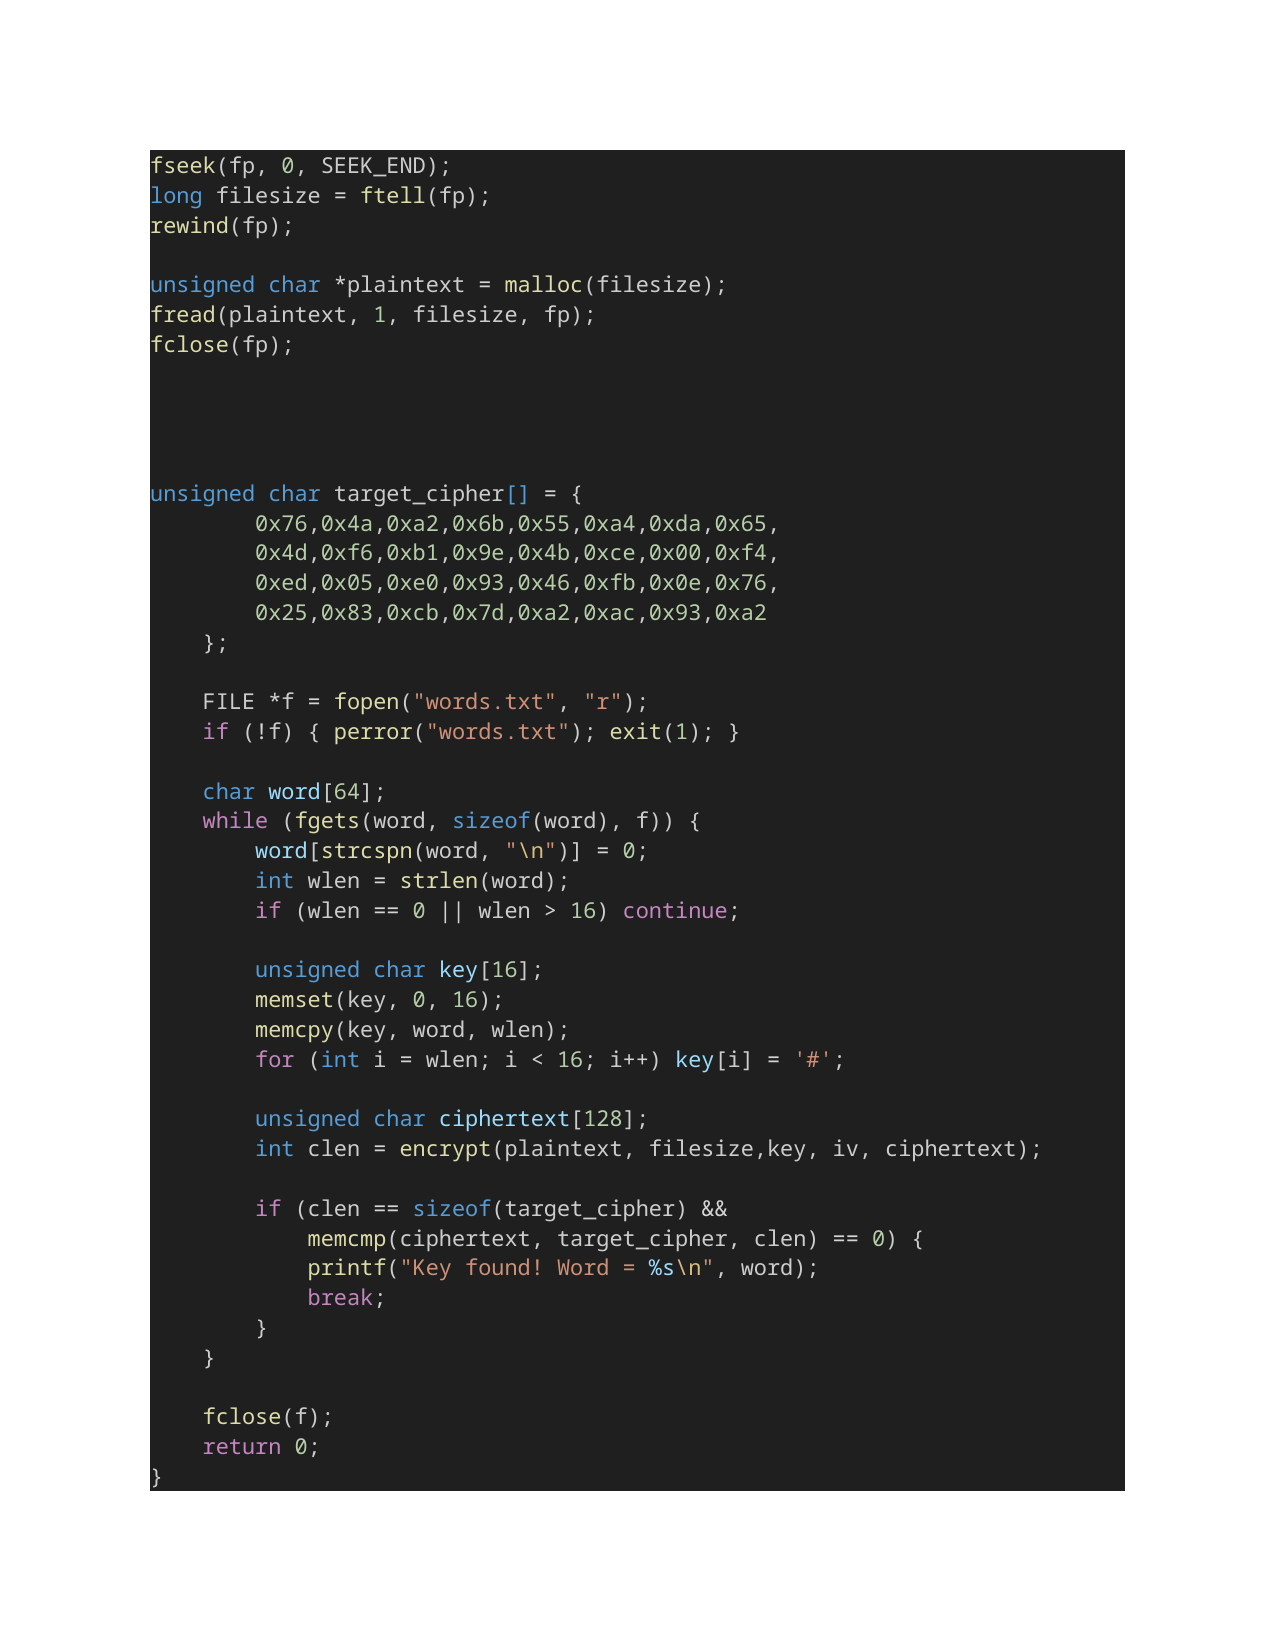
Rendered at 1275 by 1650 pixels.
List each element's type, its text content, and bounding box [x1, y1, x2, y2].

text 0x25,0x83,0xcb,0x7d,0xa2,0xac,0x93,0xa2 [150, 597, 1125, 627]
text rewind(fp); [150, 209, 1125, 239]
text if (clen == sizeof(target_cipher) && [150, 1193, 1125, 1222]
text 0x76,0x4a,0xa2,0x6b,0x55,0xa4,0xda,0x65, [150, 507, 1125, 537]
text 0x4d,0xf6,0xb1,0x9e,0x4b,0xce,0x00,0xf4, [150, 537, 1125, 567]
text printf("Key found! Word = %s\n", word); [150, 1252, 1125, 1282]
text int wlen = strlen(word); [150, 865, 1125, 895]
text unsigned char ciphertext[128]; [150, 1103, 1125, 1133]
text } [150, 1312, 1125, 1342]
text if (wlen == 0 || wlen > 16) continue; [150, 895, 1125, 924]
text break; [150, 1282, 1125, 1312]
text memset(key, 0, 16); [150, 984, 1125, 1014]
text char word[64]; [150, 776, 1125, 805]
text if (!f) { perror("words.txt"); exit(1); } [150, 716, 1125, 746]
text memcpy(key, word, wlen); [150, 1014, 1125, 1044]
text word[strcspn(word, "\n")] = 0; [150, 835, 1125, 865]
text fseek(fp, 0, SEEK_END); [150, 150, 1125, 180]
text } [150, 1342, 1125, 1371]
text FILE *f = fopen("words.txt", "r"); [150, 686, 1125, 716]
text long filesize = ftell(fp); [150, 180, 1125, 209]
text unsigned char target_cipher[] = { [150, 478, 1125, 507]
text unsigned char *plaintext = malloc(filesize); [150, 269, 1125, 299]
text return 0; [150, 1431, 1125, 1461]
text int clen = encrypt(plaintext, filesize,key, iv, ciphertext); [150, 1133, 1125, 1163]
text for (int i = wlen; i < 16; i++) key[i] = '#'; [150, 1044, 1125, 1073]
text } [150, 1461, 1125, 1491]
text fclose(f); [150, 1401, 1125, 1431]
text fclose(fp); [150, 329, 1125, 358]
text memcmp(ciphertext, target_cipher, clen) == 0) { [150, 1222, 1125, 1252]
text unsigned char key[16]; [150, 954, 1125, 984]
text while (fgets(word, sizeof(word), f)) { [150, 805, 1125, 835]
text }; [150, 627, 1125, 656]
text fread(plaintext, 1, filesize, fp); [150, 299, 1125, 329]
text 0xed,0x05,0xe0,0x93,0x46,0xfb,0x0e,0x76, [150, 567, 1125, 597]
